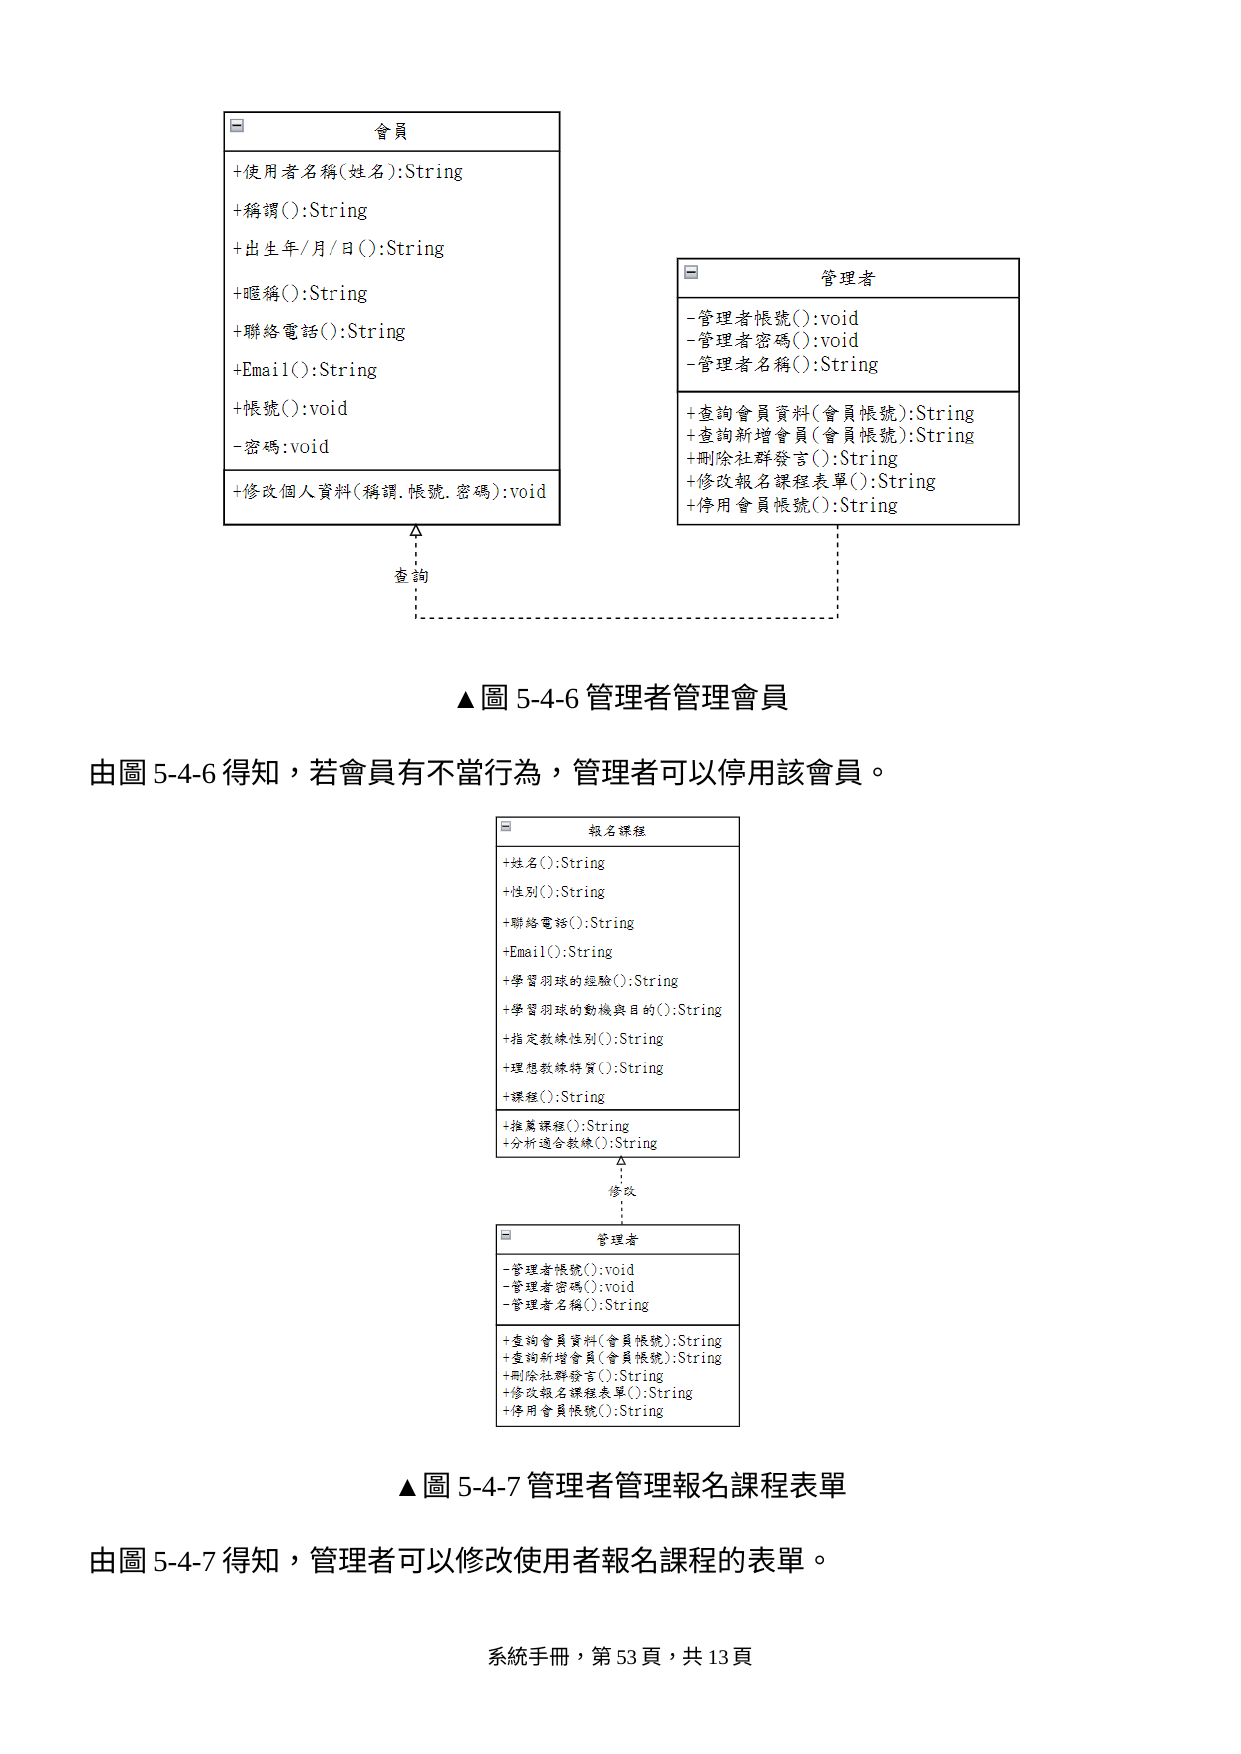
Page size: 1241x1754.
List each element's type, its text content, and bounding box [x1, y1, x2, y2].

text ▲圖 5-4-6管理者管理會員 [89, 658, 1152, 733]
picture [203, 95, 1038, 652]
text 由圖5-4-7得知，管理者可以修改使用者報名課程的表單。 [89, 1521, 1152, 1596]
picture [476, 808, 765, 1444]
text ▲圖 5-4-7管理者管理報名課程表單 [89, 1446, 1152, 1521]
text 由圖5-4-6得知，若會員有不當行為，管理者可以停用該會員。 [89, 733, 1152, 808]
